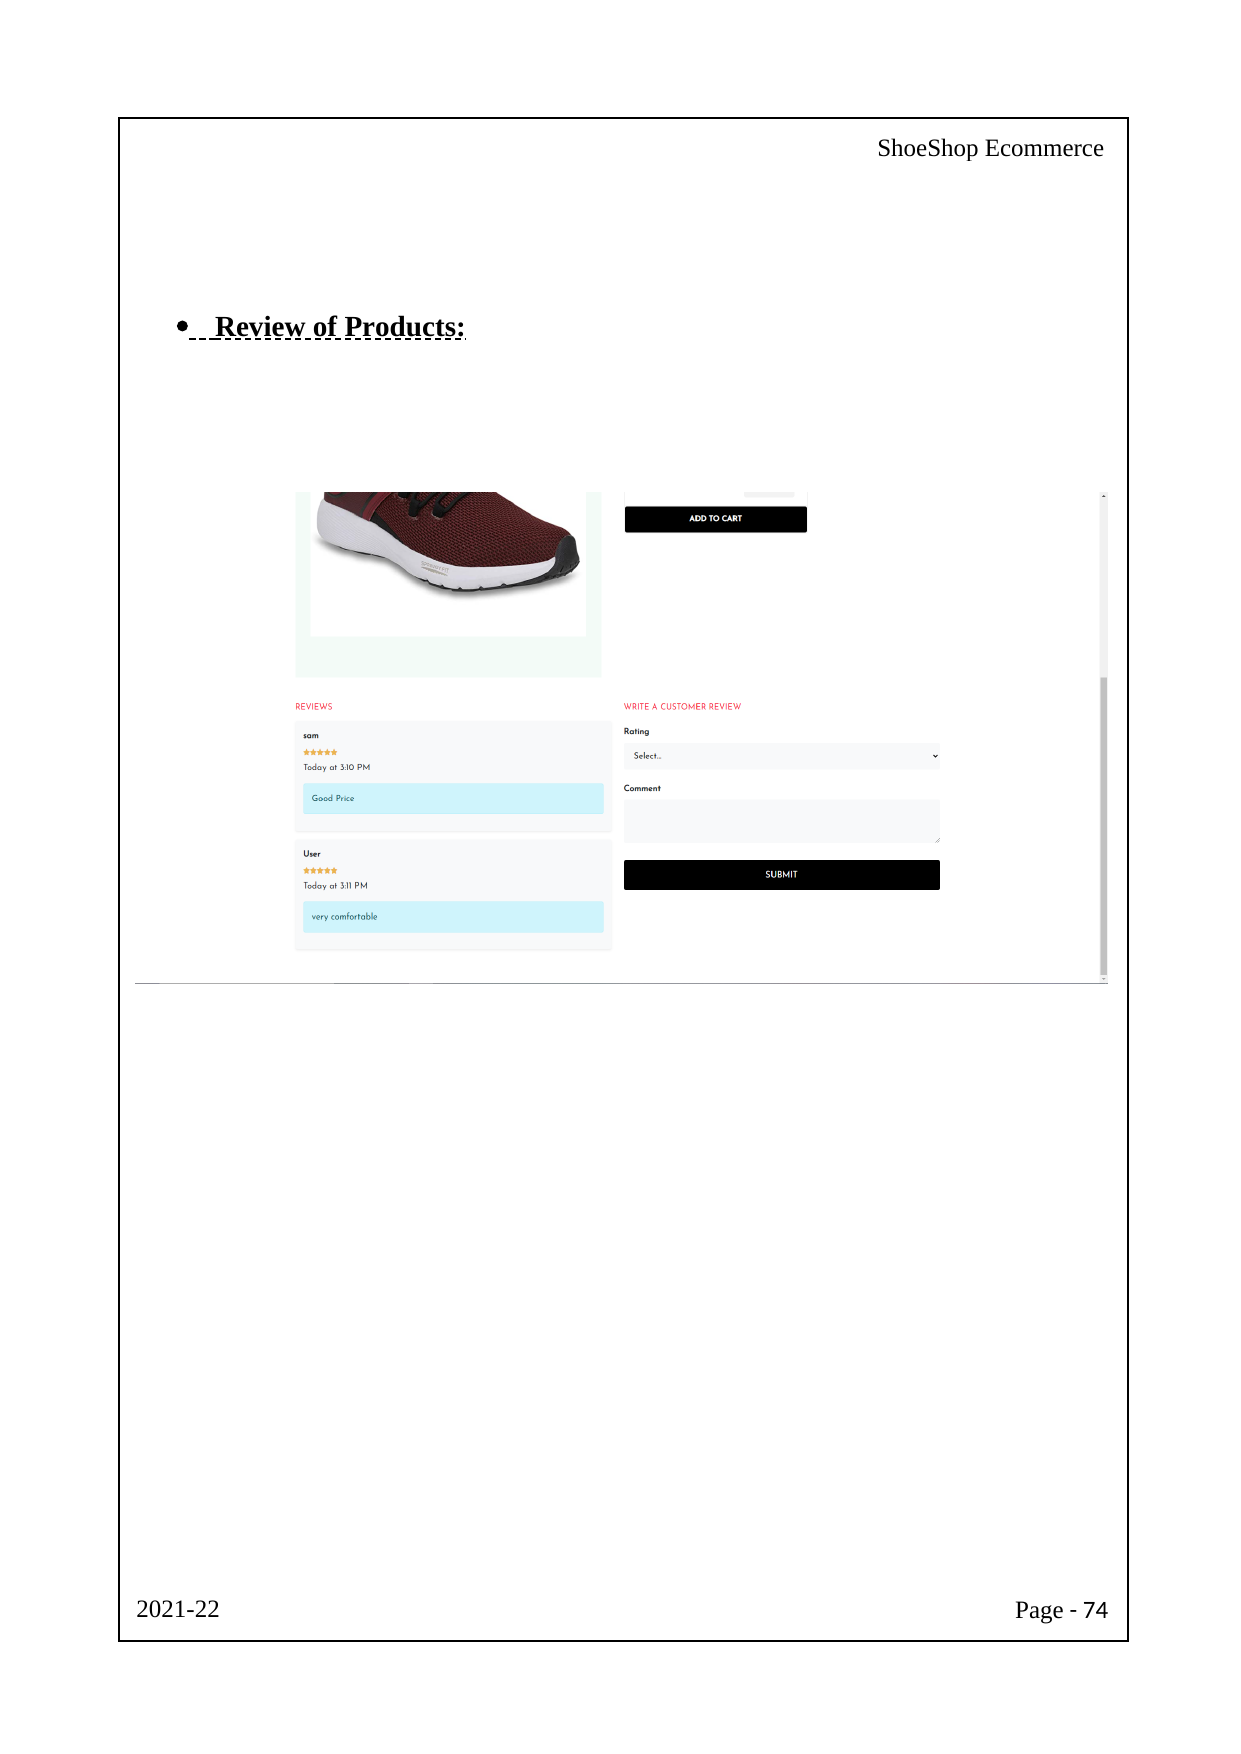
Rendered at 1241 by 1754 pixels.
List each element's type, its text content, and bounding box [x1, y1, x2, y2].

list Review of Products: [177, 309, 1104, 343]
picture [135, 492, 1108, 984]
